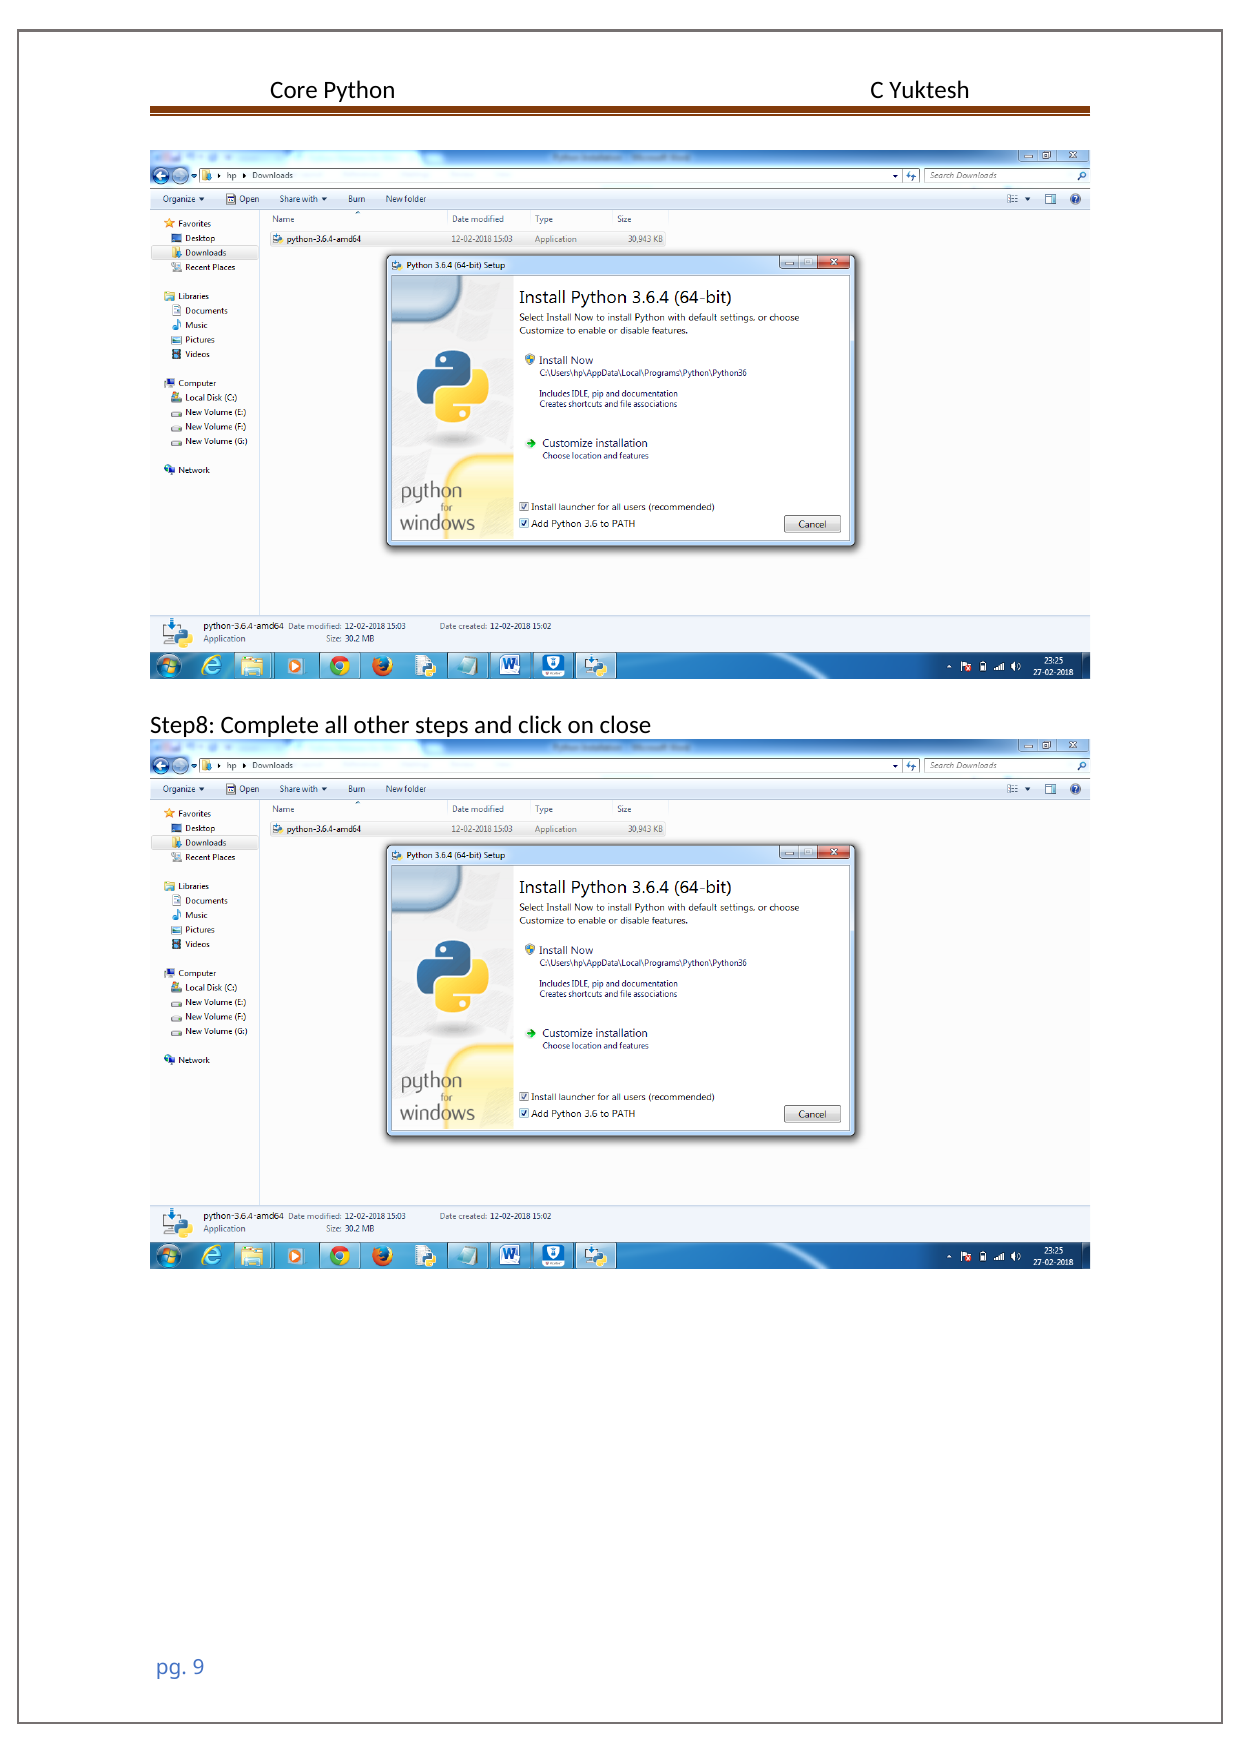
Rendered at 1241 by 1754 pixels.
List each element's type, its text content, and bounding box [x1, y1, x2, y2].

picture [150, 739, 1091, 1269]
picture [150, 150, 1091, 679]
text Step8: Complete all other steps and click on close [150, 709, 1090, 739]
